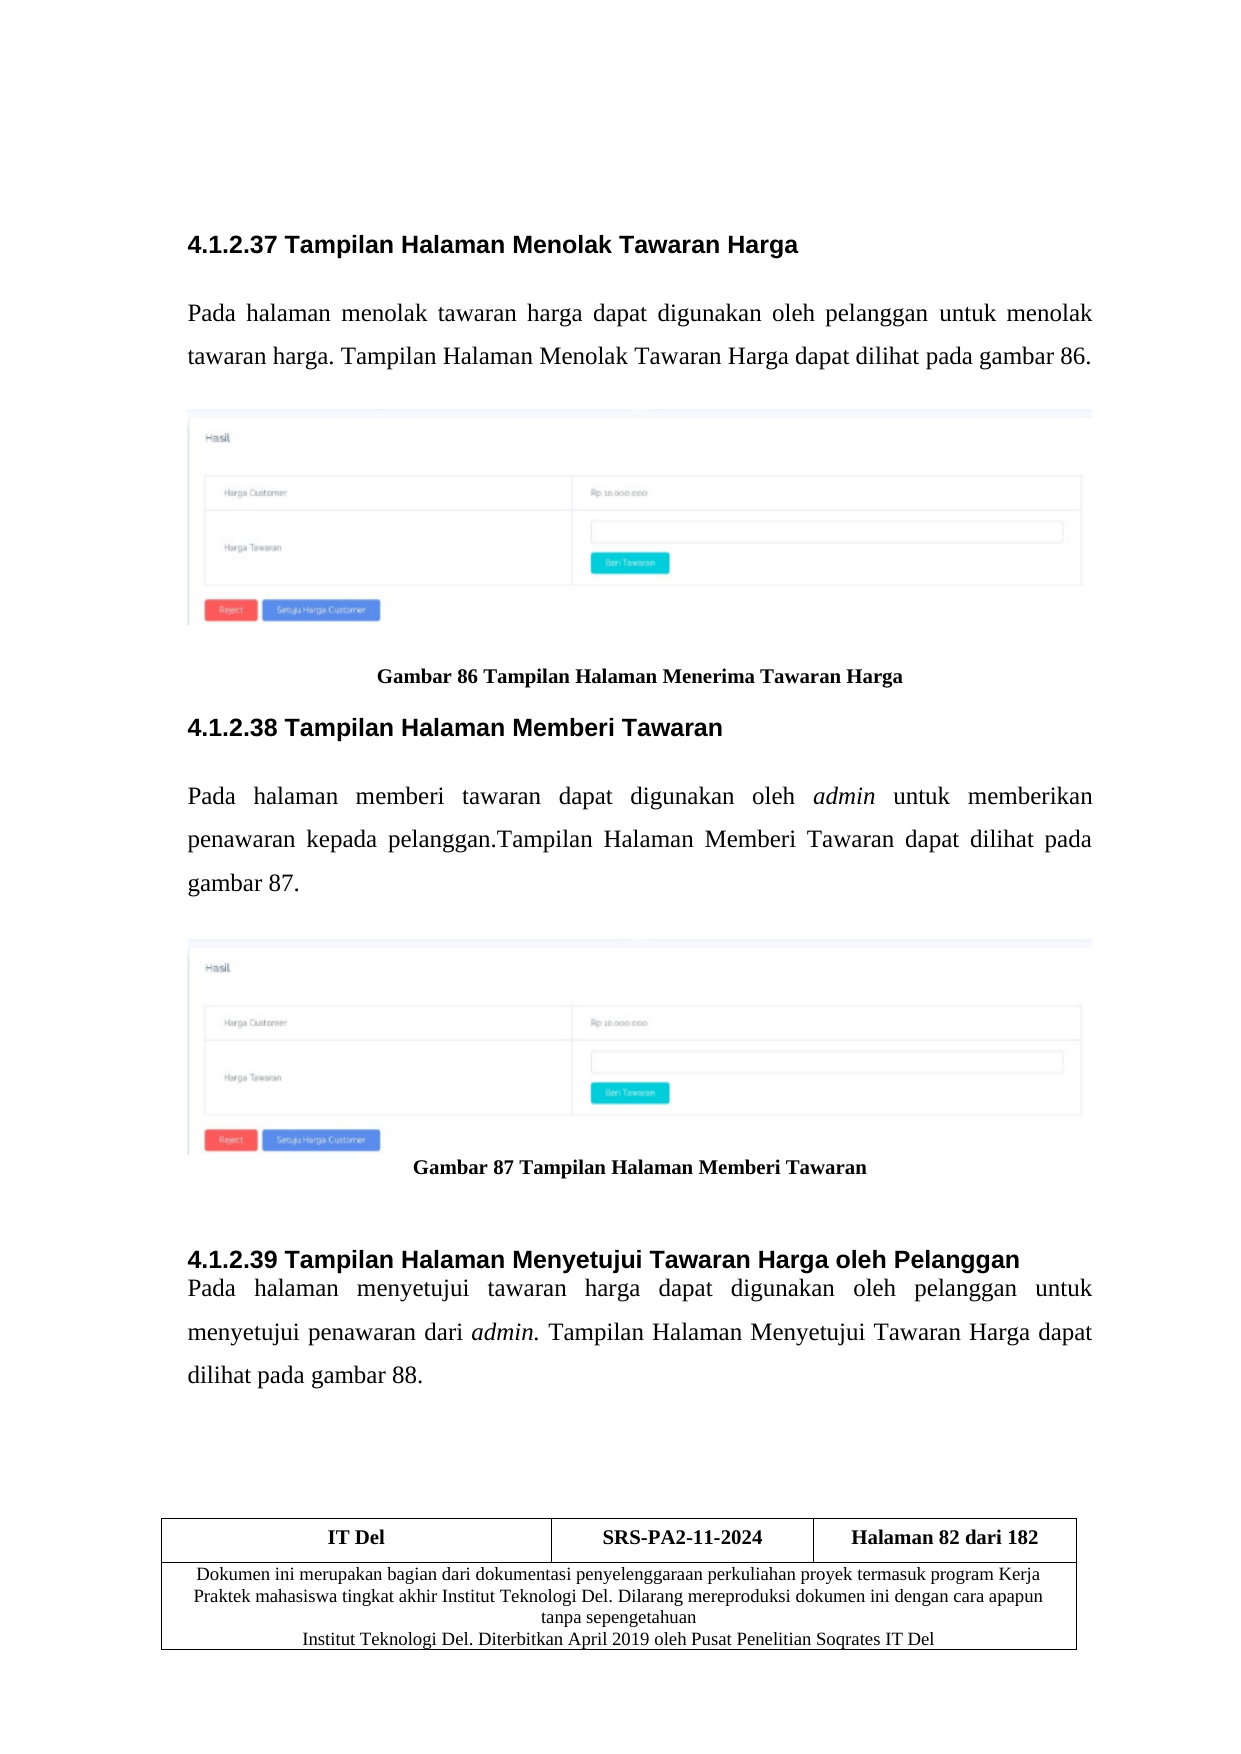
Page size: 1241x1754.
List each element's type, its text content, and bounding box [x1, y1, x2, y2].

text Gambar 86 Tampilan Halaman Menerima Tawaran Harga [187, 664, 1092, 688]
text Pada halaman memberi tawaran dapat digunakan oleh admin untuk memberikan penawaran kepada pelanggan.Tampilan Halaman Memberi Tawaran dapat dilihat pada gambar 87. [187, 781, 1092, 896]
picture [187, 409, 1093, 625]
text 4.1.2.38 Tampilan Halaman Memberi Tawaran [187, 713, 1092, 742]
text Pada halaman menolak tawaran harga dapat digunakan oleh pelanggan untuk menolak tawaran harga. Tampilan Halaman Menolak Tawaran Harga dapat dilihat pada gambar 86. [187, 298, 1092, 370]
text Pada halaman menyetujui tawaran harga dapat digunakan oleh pelanggan untuk menyetujui penawaran dari admin. Tampilan Halaman Menyetujui Tawaran Harga dapat dilihat pada gambar 88. [187, 1273, 1092, 1388]
text 4.1.2.39 Tampilan Halaman Menyetujui Tawaran Harga oleh Pelanggan [187, 1245, 1092, 1273]
picture [187, 939, 1093, 1155]
text Gambar 87 Tampilan Halaman Memberi Tawaran [187, 1155, 1092, 1179]
text 4.1.2.37 Tampilan Halaman Menolak Tawaran Harga [187, 230, 1092, 259]
